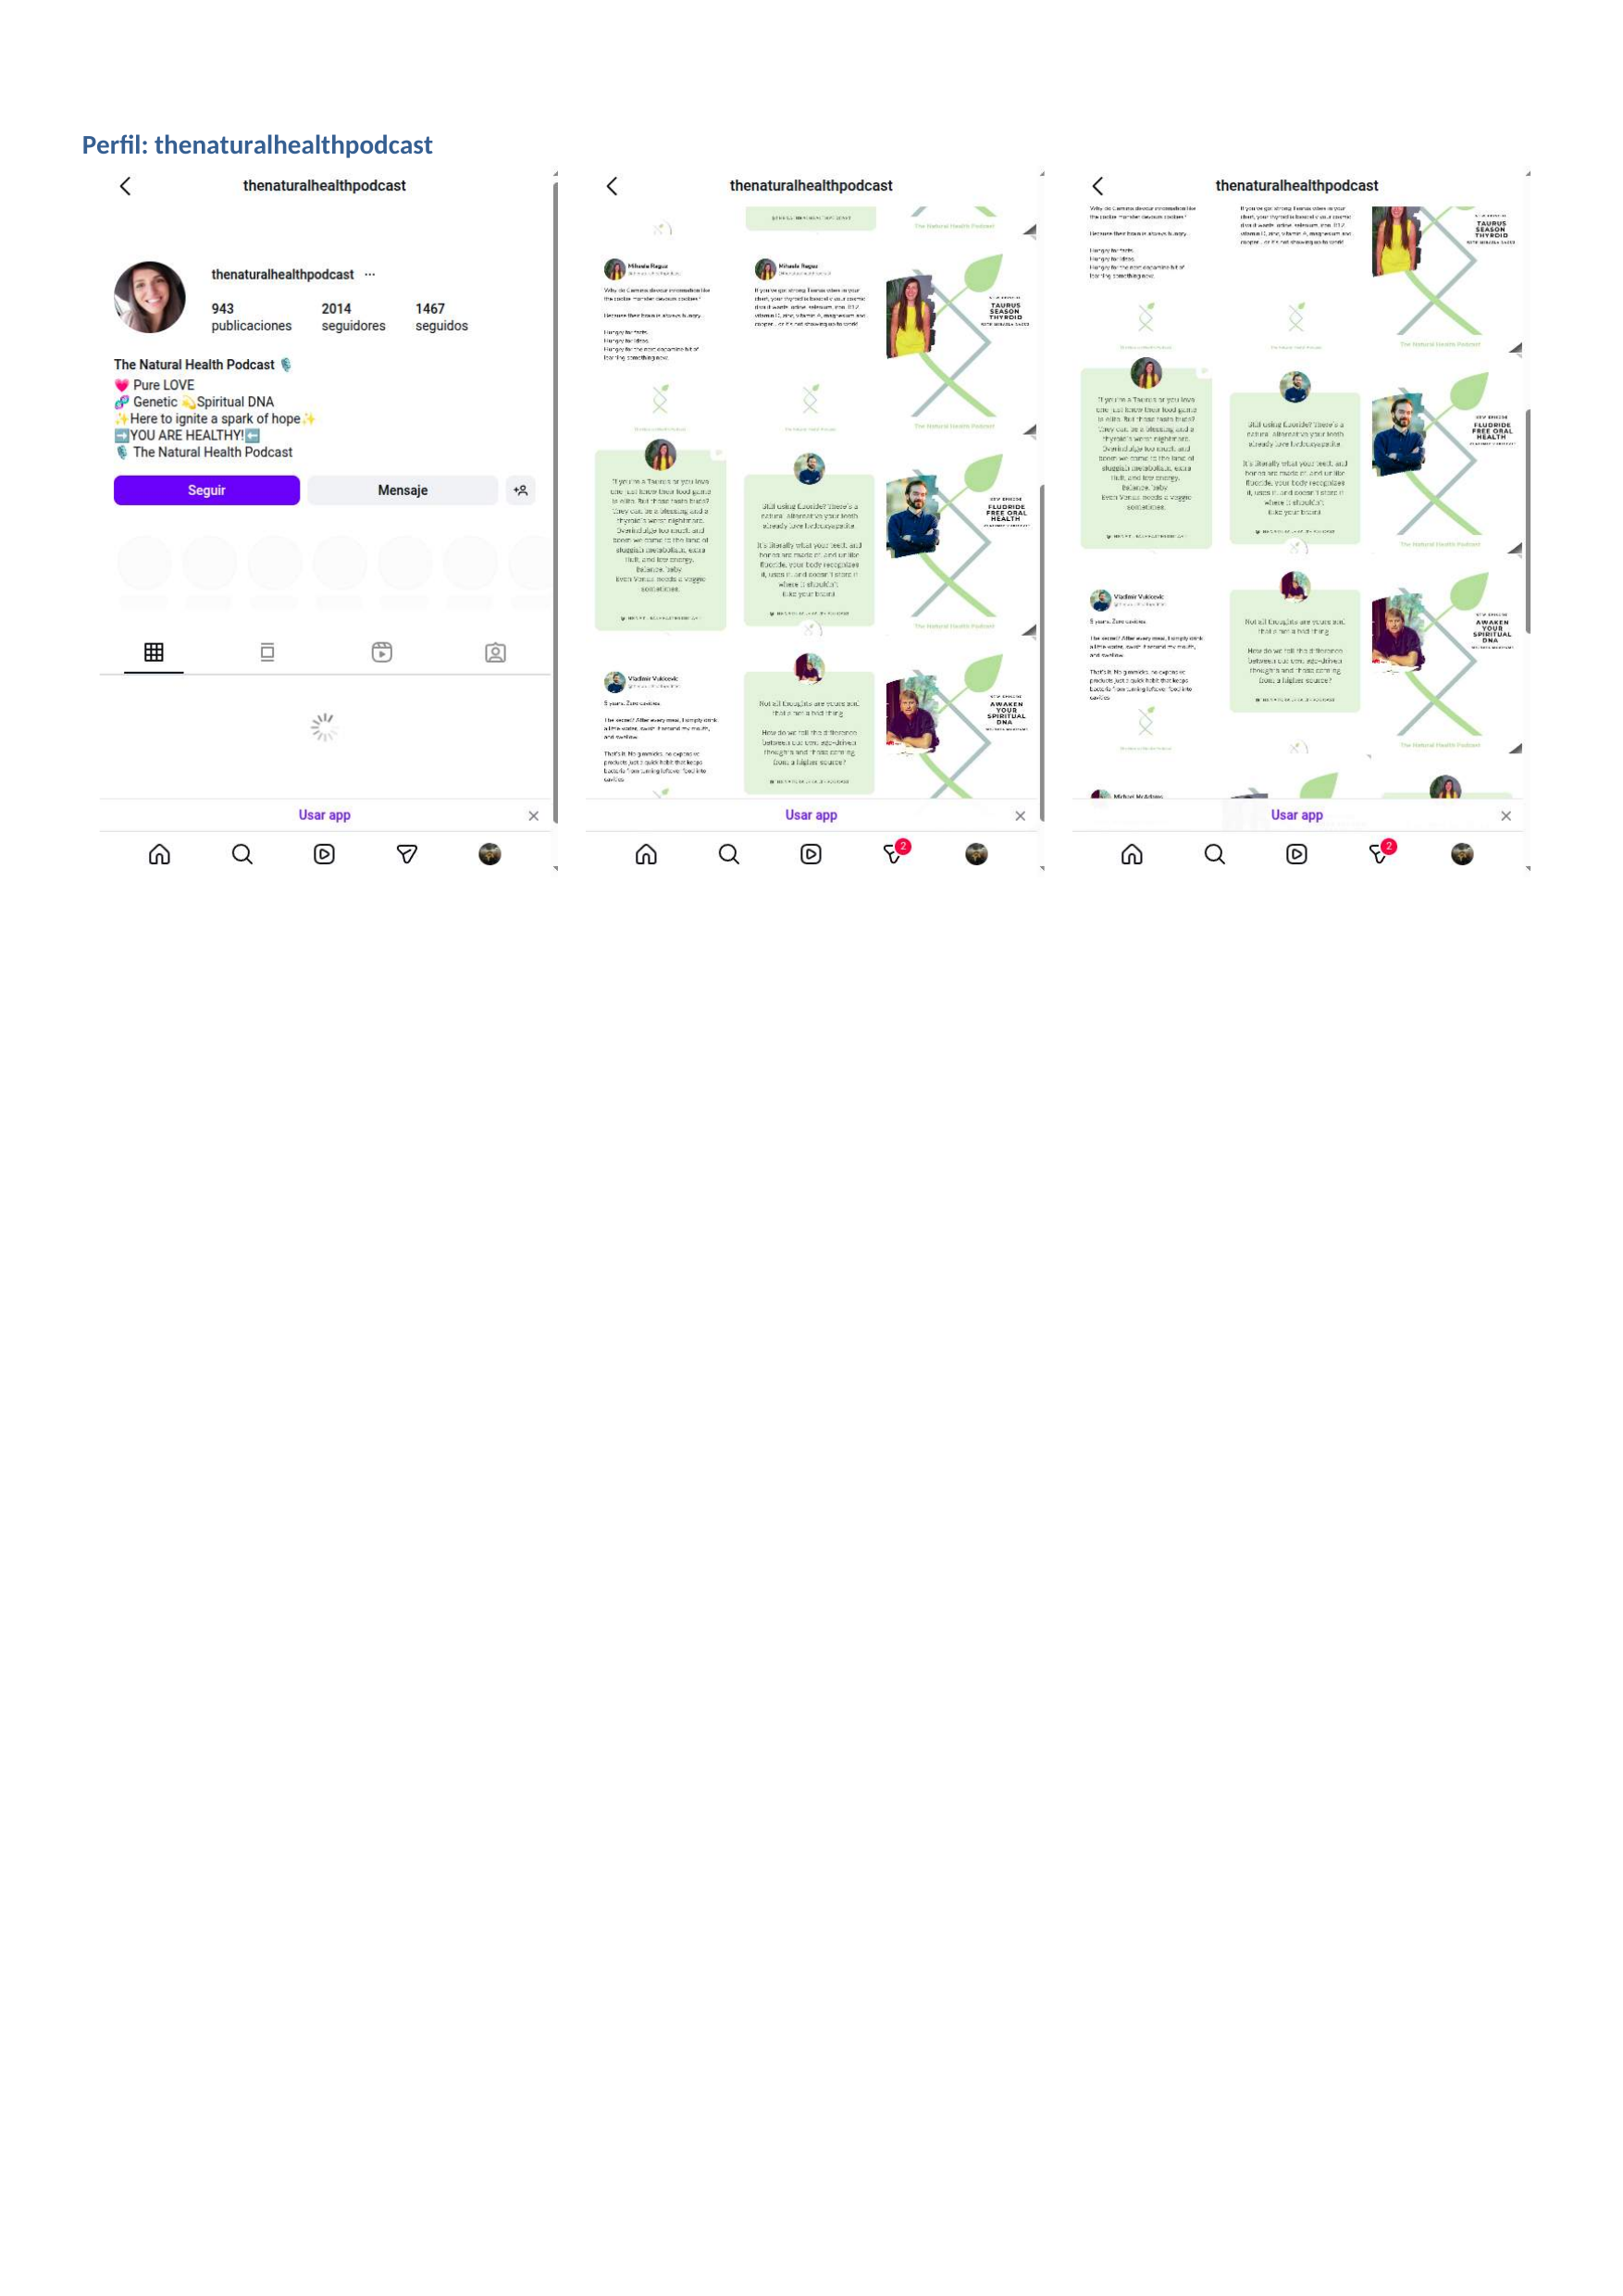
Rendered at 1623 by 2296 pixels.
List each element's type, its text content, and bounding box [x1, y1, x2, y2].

picture [99, 166, 558, 877]
picture [586, 166, 1045, 877]
table_header [558, 167, 1044, 900]
picture [1072, 166, 1531, 877]
table_header [71, 167, 558, 900]
table_header [1045, 167, 1530, 900]
subtitle Perfil: thenaturalhealthpodcast [81, 128, 1541, 161]
